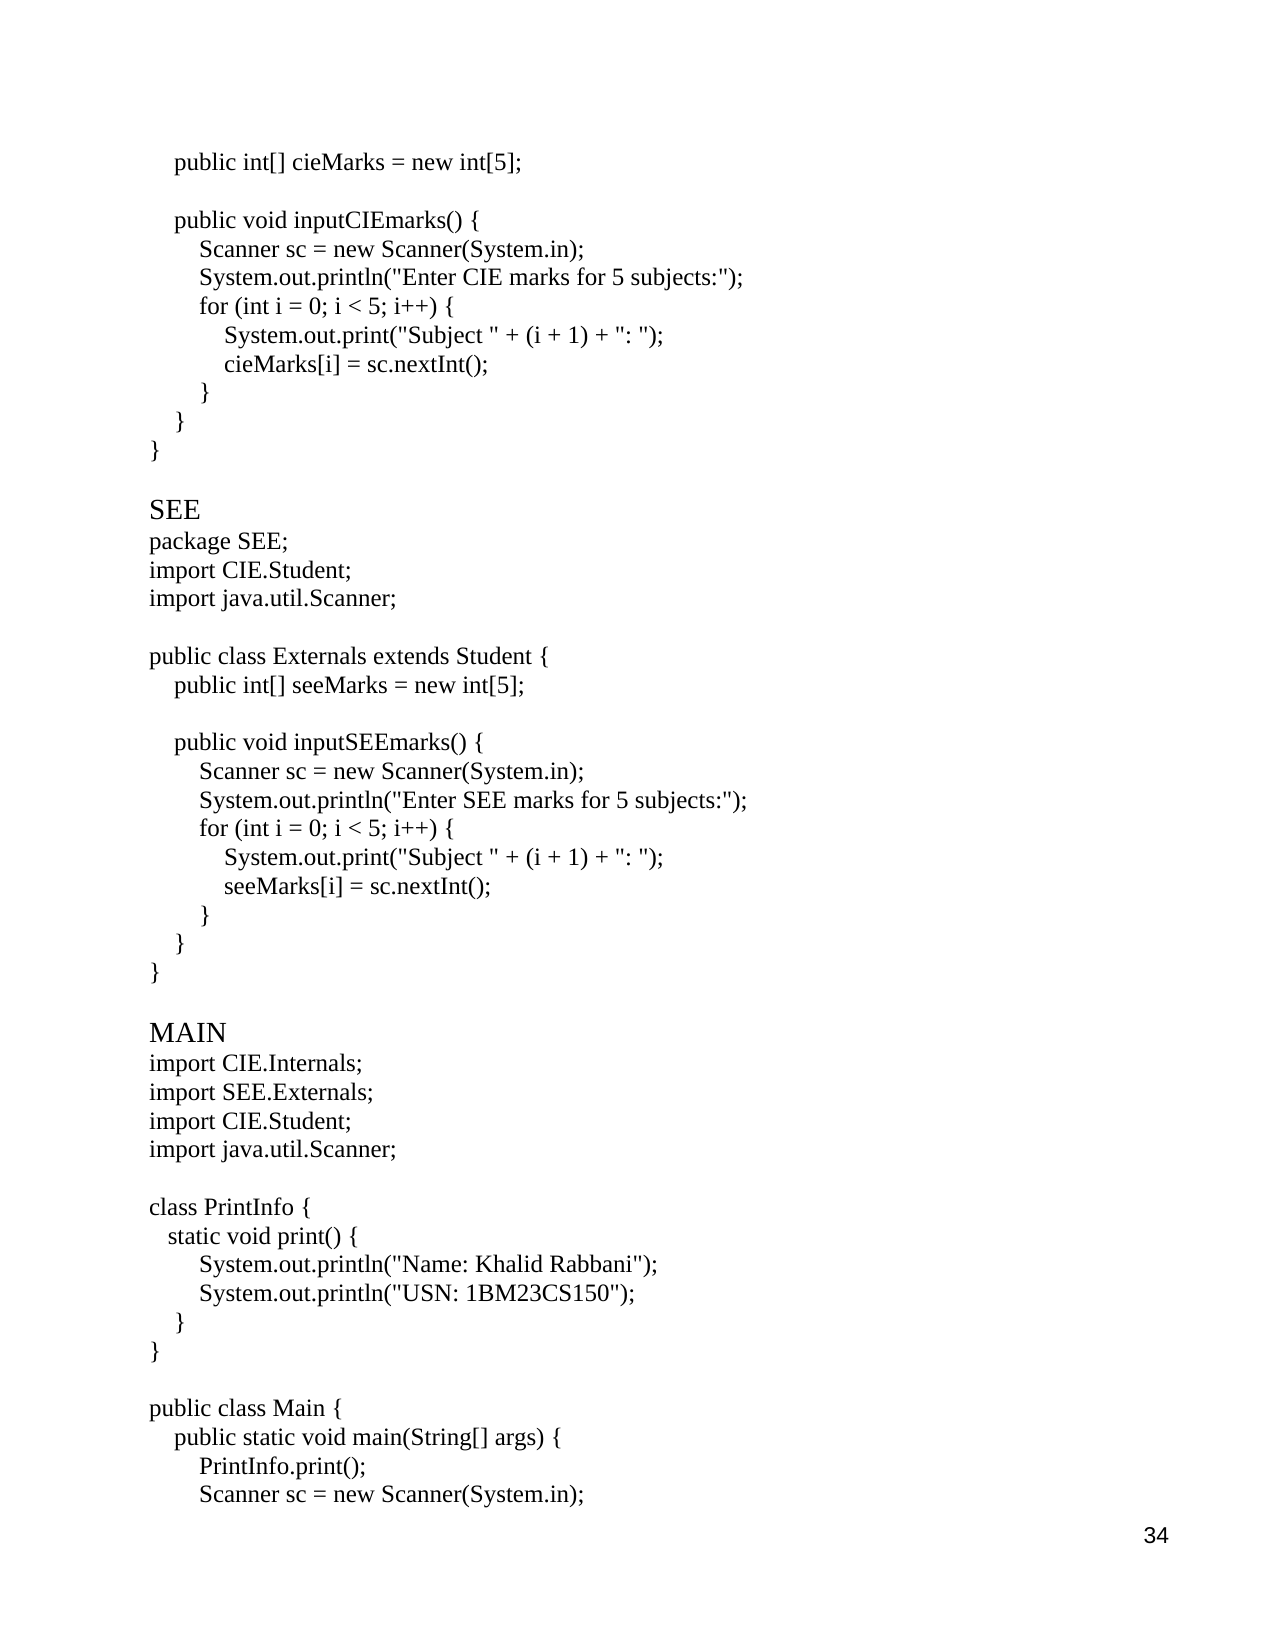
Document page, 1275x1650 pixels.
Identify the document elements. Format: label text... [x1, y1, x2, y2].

text } [149, 377, 1169, 406]
text public class Main { [149, 1393, 1169, 1422]
text seeMarks[i] = sc.nextInt(); [149, 871, 1169, 900]
text import java.util.Scanner; [149, 583, 1169, 612]
text public int[] cieMarks = new int[5]; [149, 147, 1169, 176]
text } [149, 928, 1169, 957]
text for (int i = 0; i < 5; i++) { [149, 291, 1169, 320]
text Scanner sc = new Scanner(System.in); [149, 756, 1169, 785]
text } [149, 406, 1169, 435]
text public int[] seeMarks = new int[5]; [149, 670, 1169, 698]
text static void print() { [149, 1221, 1169, 1249]
text System.out.print("Subject " + (i + 1) + ": "); [149, 842, 1169, 871]
text public class Externals extends Student { [149, 641, 1169, 670]
text PrintInfo.print(); [149, 1451, 1169, 1479]
text System.out.println("Enter SEE marks for 5 subjects:"); [149, 785, 1169, 813]
text } [149, 900, 1169, 928]
text import CIE.Internals; [149, 1048, 1169, 1077]
text MAIN [149, 1015, 1169, 1048]
text import SEE.Externals; [149, 1077, 1169, 1106]
text System.out.print("Subject " + (i + 1) + ": "); [149, 320, 1169, 349]
text for (int i = 0; i < 5; i++) { [149, 813, 1169, 842]
text import java.util.Scanner; [149, 1134, 1169, 1163]
text } [149, 1307, 1169, 1336]
text public void inputCIEmarks() { [149, 205, 1169, 234]
text System.out.println("Name: Khalid Rabbani"); [149, 1249, 1169, 1278]
text System.out.println("USN: 1BM23CS150"); [149, 1278, 1169, 1307]
text public void inputSEEmarks() { [149, 727, 1169, 756]
text import CIE.Student; [149, 555, 1169, 583]
text System.out.println("Enter CIE marks for 5 subjects:"); [149, 262, 1169, 291]
text } [149, 435, 1169, 464]
text } [149, 957, 1169, 986]
text } [149, 1336, 1169, 1364]
text public static void main(String[] args) { [149, 1422, 1169, 1451]
text SEE [149, 492, 1169, 526]
text class PrintInfo { [149, 1192, 1169, 1221]
text import CIE.Student; [149, 1106, 1169, 1134]
text Scanner sc = new Scanner(System.in); [149, 1479, 1169, 1508]
text cieMarks[i] = sc.nextInt(); [149, 349, 1169, 377]
text Scanner sc = new Scanner(System.in); [149, 234, 1169, 262]
text package SEE; [149, 526, 1169, 555]
